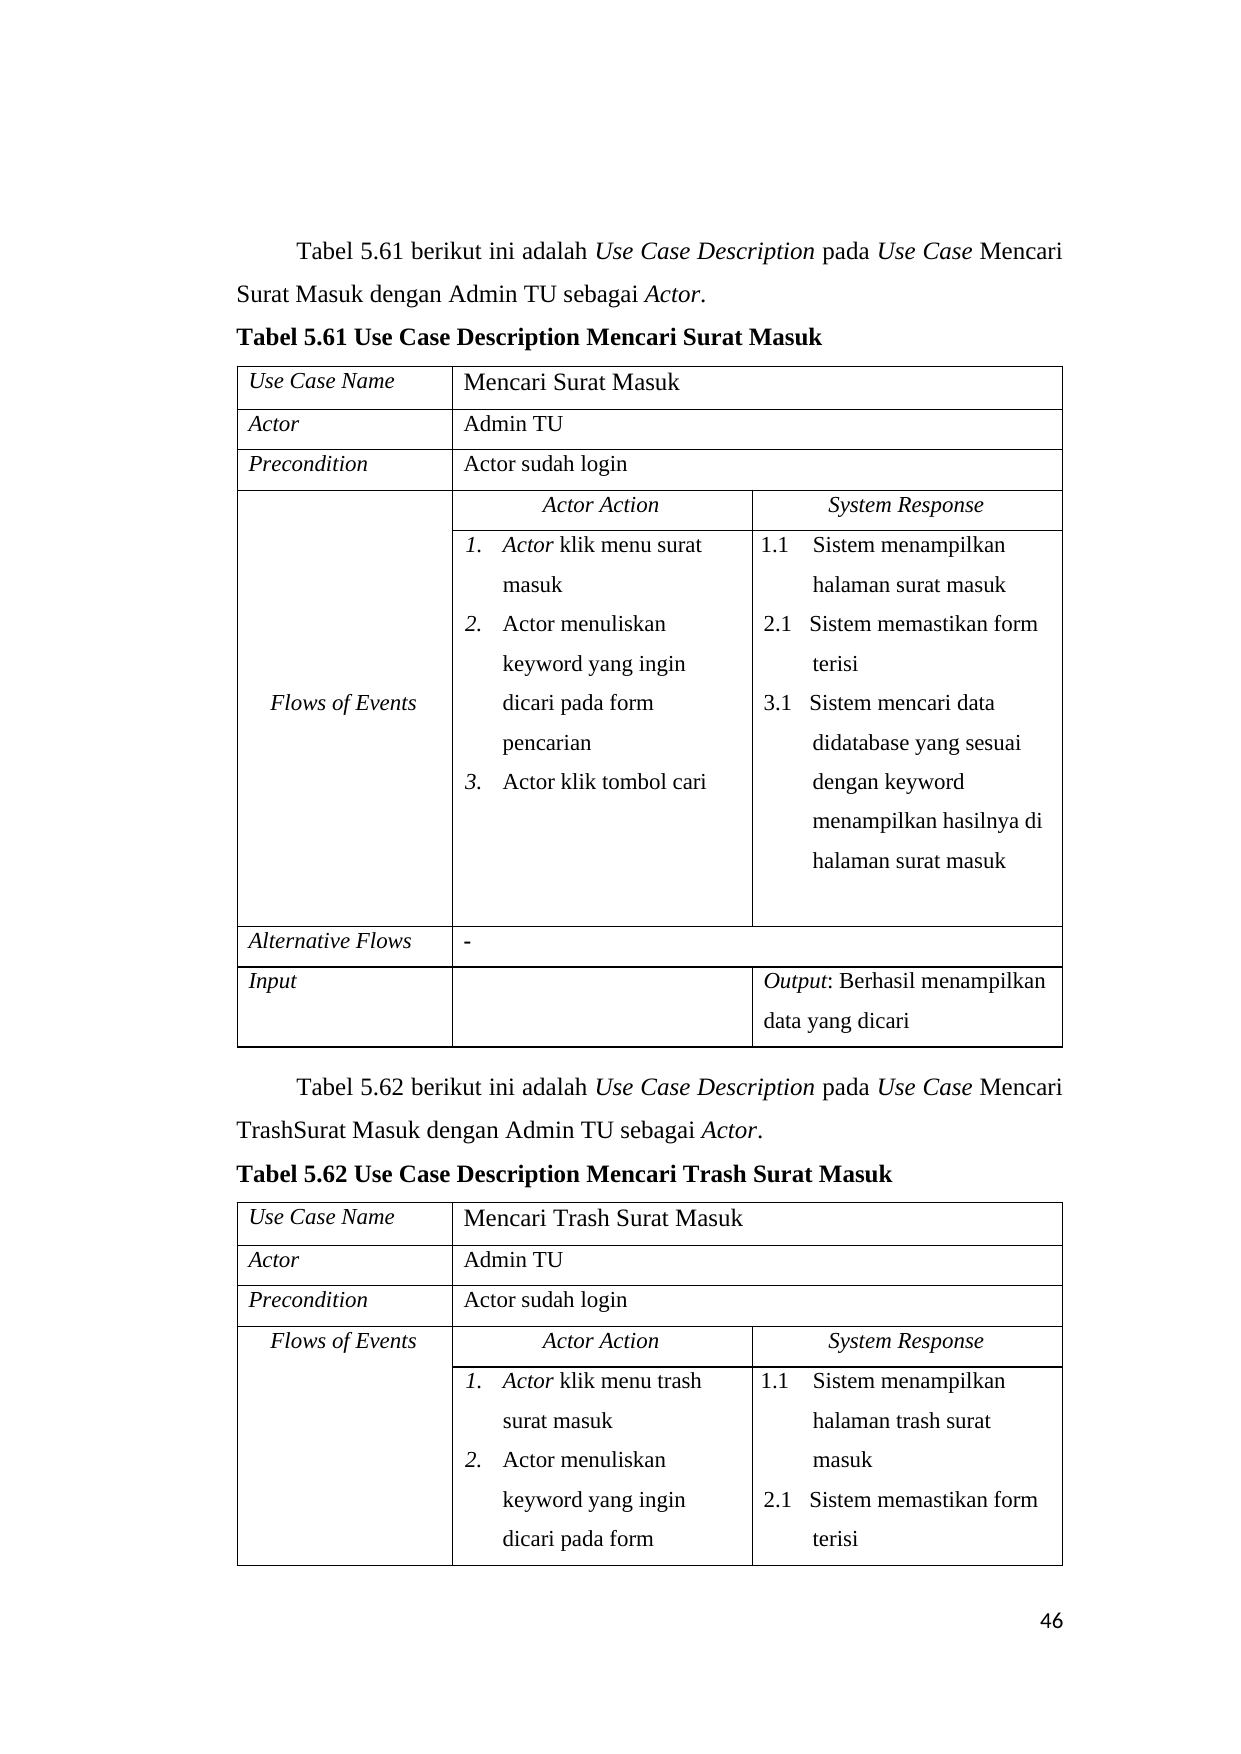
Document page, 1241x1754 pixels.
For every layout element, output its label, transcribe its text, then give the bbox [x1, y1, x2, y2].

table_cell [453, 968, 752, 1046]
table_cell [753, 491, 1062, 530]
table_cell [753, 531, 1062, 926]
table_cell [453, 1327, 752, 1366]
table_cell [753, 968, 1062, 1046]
text Tabel 5.61 Use Case Description Mencari Surat Masuk [236, 322, 1063, 351]
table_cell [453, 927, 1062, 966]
text Tabel 5.62 Use Case Description Mencari Trash Surat Masuk [236, 1159, 1063, 1187]
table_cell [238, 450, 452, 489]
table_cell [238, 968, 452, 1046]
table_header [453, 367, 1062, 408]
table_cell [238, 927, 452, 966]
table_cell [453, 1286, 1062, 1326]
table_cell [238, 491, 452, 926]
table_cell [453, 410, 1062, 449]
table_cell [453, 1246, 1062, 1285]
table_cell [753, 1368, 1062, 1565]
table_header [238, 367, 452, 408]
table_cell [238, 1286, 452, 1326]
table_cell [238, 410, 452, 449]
text Tabel 5.62 berikut ini adalah Use Case Description pada Use Case Mencari TrashSurat Masuk dengan Admin TU sebagai Actor. [236, 1072, 1063, 1144]
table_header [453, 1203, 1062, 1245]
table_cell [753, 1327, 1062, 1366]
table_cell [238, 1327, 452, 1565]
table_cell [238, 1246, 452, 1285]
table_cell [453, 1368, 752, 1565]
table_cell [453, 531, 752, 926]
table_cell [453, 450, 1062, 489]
text Tabel 5.61 berikut ini adalah Use Case Description pada Use Case Mencari Surat Masuk dengan Admin TU sebagai Actor. [236, 236, 1063, 308]
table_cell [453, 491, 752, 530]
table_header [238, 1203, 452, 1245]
